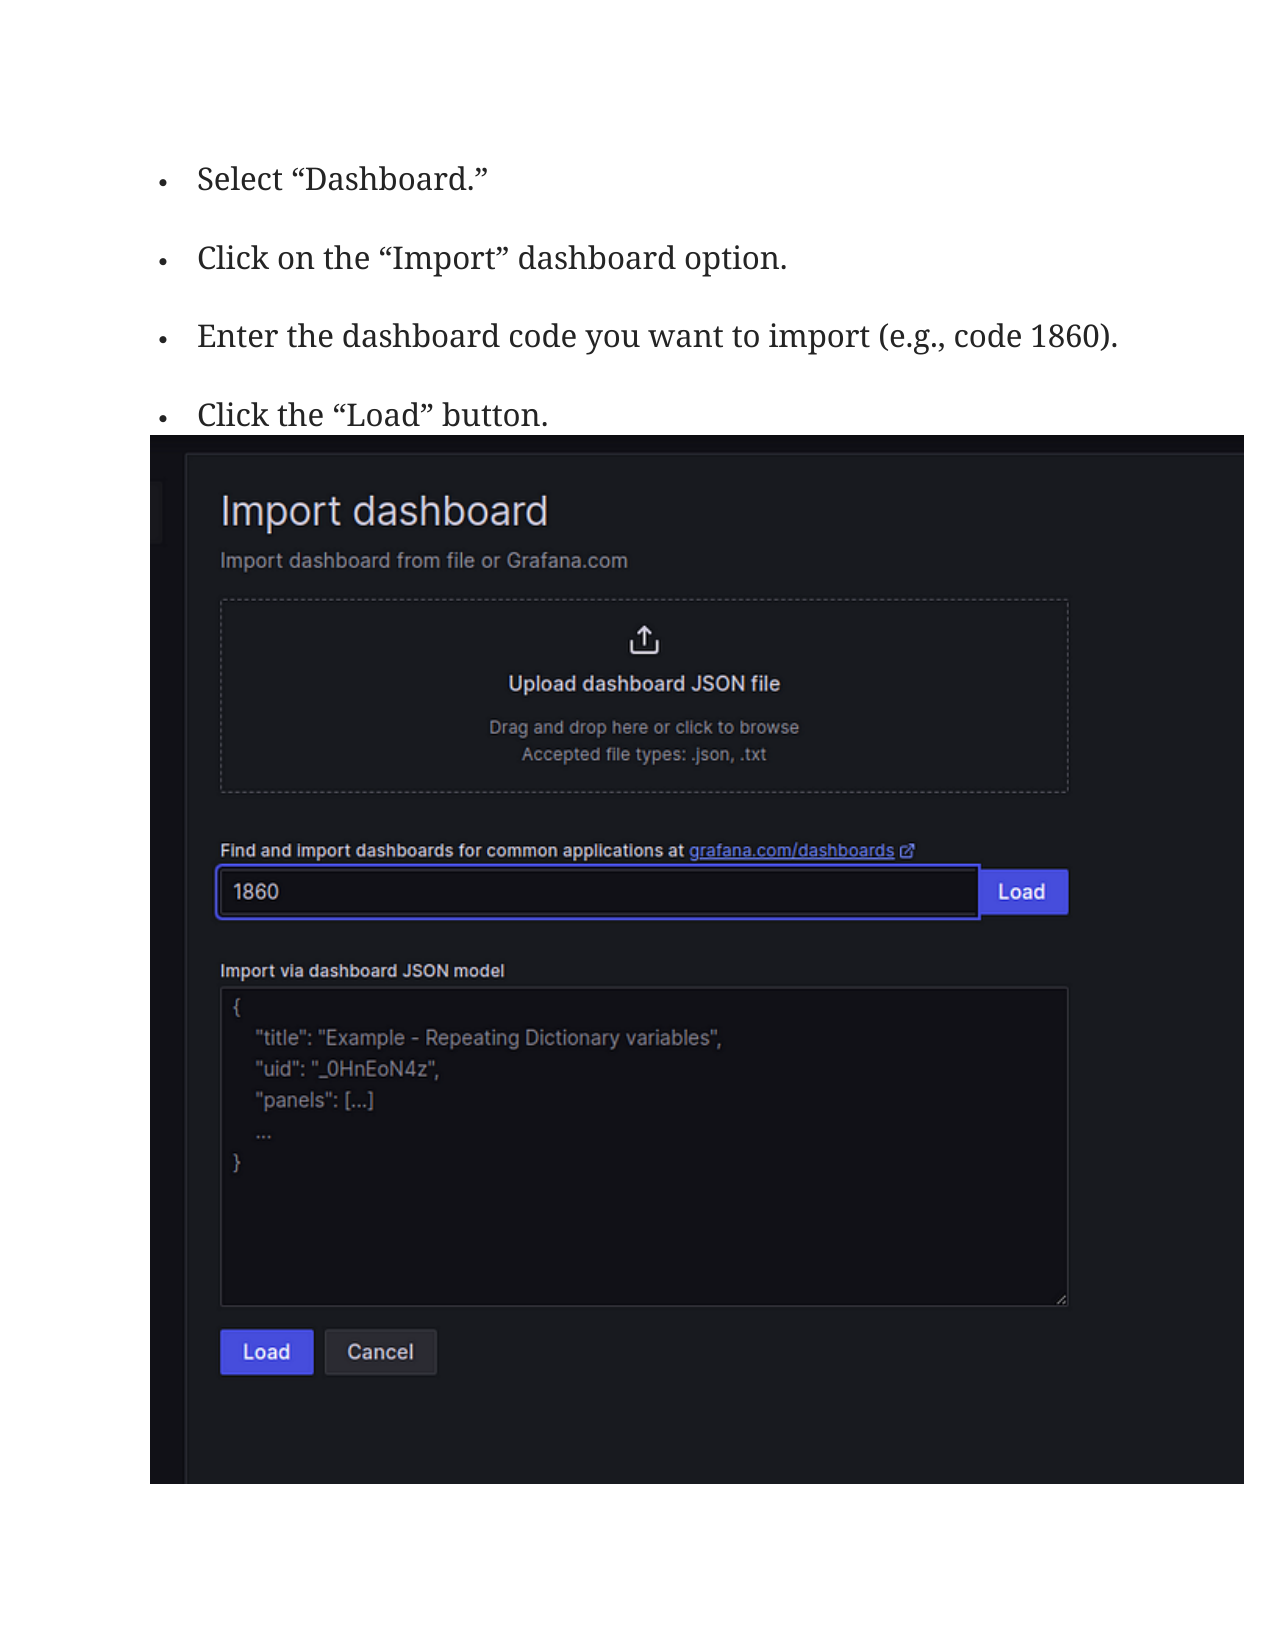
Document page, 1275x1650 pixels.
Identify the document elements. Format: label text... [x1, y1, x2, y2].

list Select “Dashboard.” [159, 150, 1125, 200]
list Click the “Load” button. [159, 386, 1125, 435]
list Click on the “Import” dashboard option. [159, 228, 1125, 278]
list Enter the dashboard code you want to import (e.g., code 1860). [159, 307, 1125, 357]
picture [150, 435, 1244, 1484]
